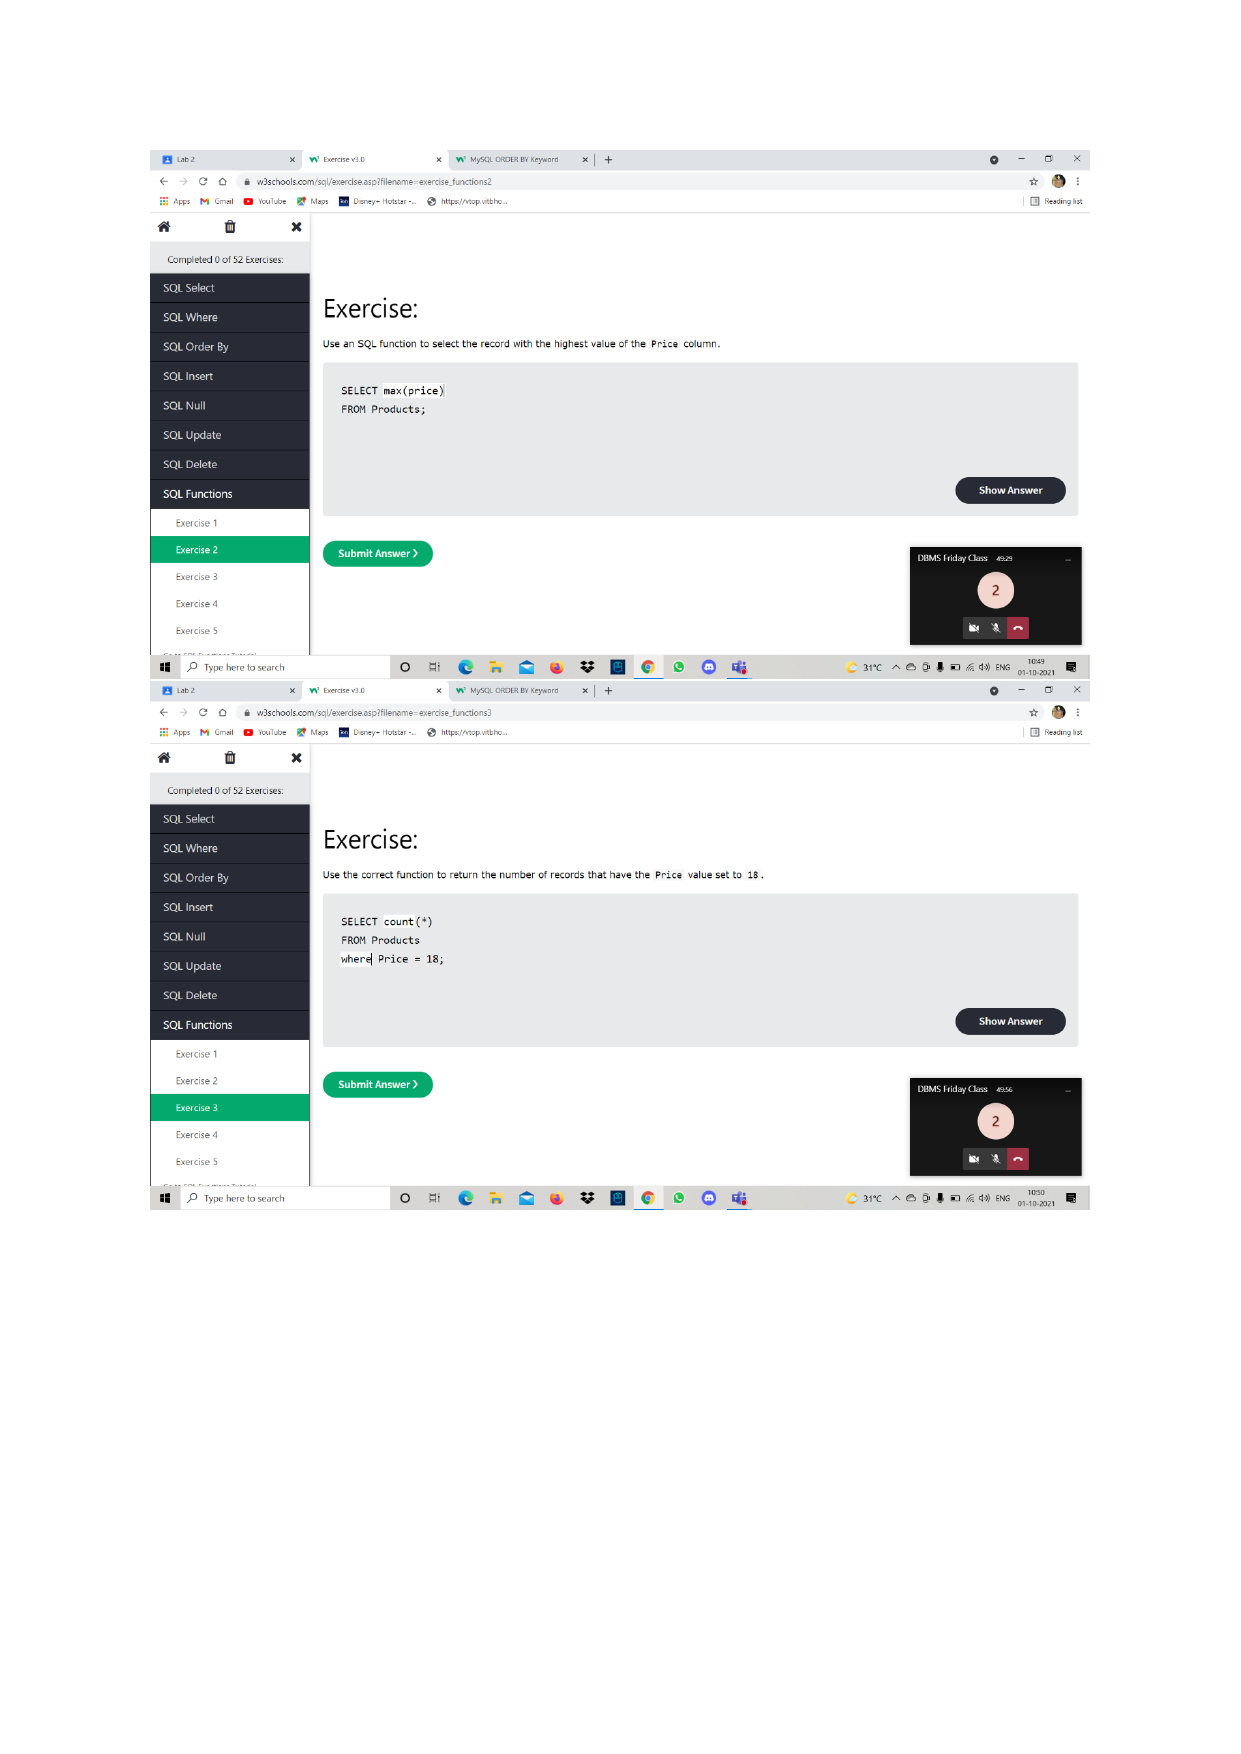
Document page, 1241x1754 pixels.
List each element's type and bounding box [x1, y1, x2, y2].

picture [150, 681, 1091, 1210]
picture [150, 150, 1091, 679]
